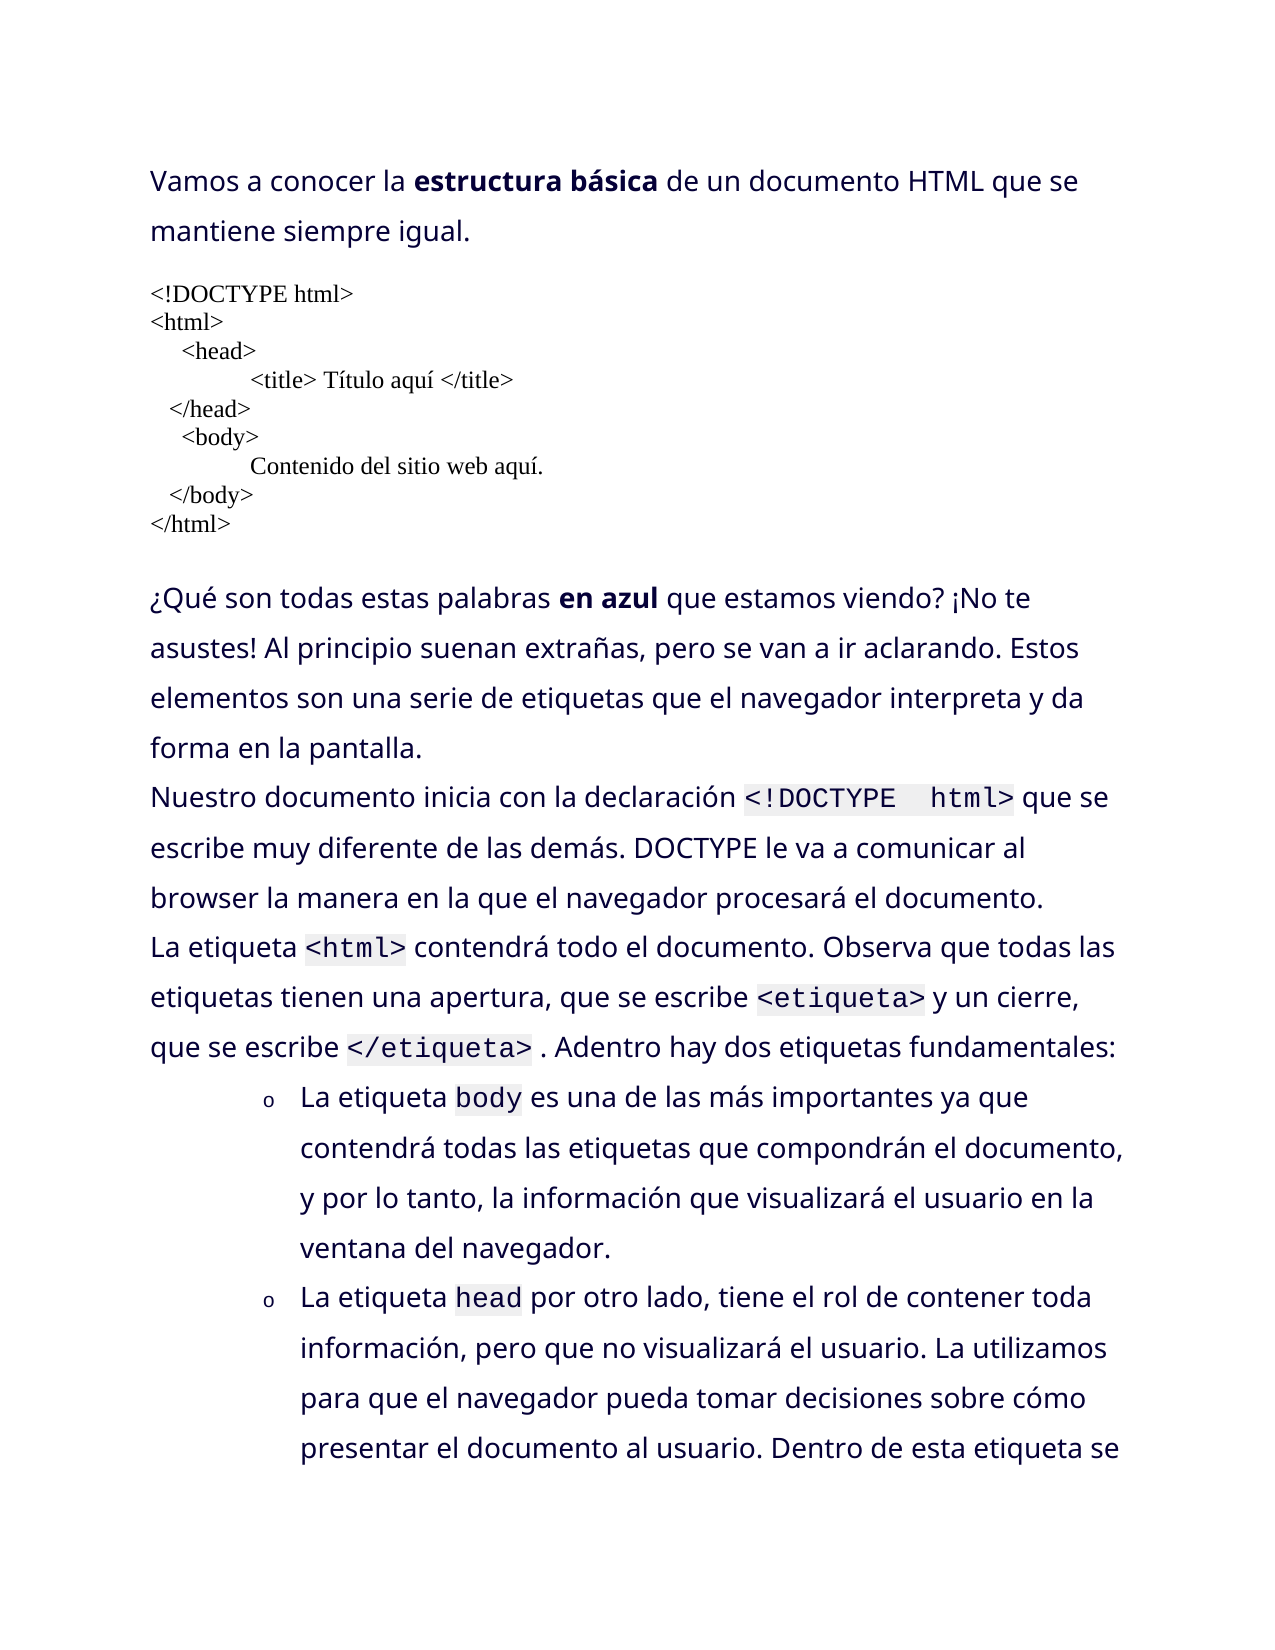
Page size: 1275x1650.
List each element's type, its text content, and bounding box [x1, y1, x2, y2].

list La etiqueta body es una de las más importantes ya que contendrá todas las etiquetas que compondrán el documento, y por lo tanto, la información que visualizará el usuario en la ventana del navegador. [262, 1066, 1125, 1266]
text </body> [150, 480, 1125, 509]
text Nuestro documento inicia con la declaración <!DOCTYPE html> que se escribe muy diferente de las demás. DOCTYPE le va a comunicar al browser la manera en la que el navegador procesará el documento. [150, 766, 1125, 916]
text Contenido del sitio web aquí. [150, 451, 1125, 480]
text </html> [150, 509, 1125, 537]
text <!DOCTYPE html> [150, 279, 1125, 307]
text <head> [150, 336, 1125, 365]
text <title> Título aquí </title> [150, 365, 1125, 394]
text Vamos a conocer la estructura básica de un documento HTML que se mantiene siempre igual. [150, 150, 1125, 250]
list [262, 1266, 1125, 1466]
text </head> [150, 394, 1125, 422]
text La etiqueta <html> contendrá todo el documento. Observa que todas las etiquetas tienen una apertura, que se escribe <etiqueta> y un cierre, que se escribe </etiqueta> . Adentro hay dos etiquetas fundamentales: [150, 916, 1125, 1066]
text <html> [150, 307, 1125, 336]
text <body> [150, 422, 1125, 451]
text ¿Qué son todas estas palabras en azul que estamos viendo? ¡No te asustes! Al principio suenan extrañas, pero se van a ir aclarando. Estos elementos son una serie de etiquetas que el navegador interpreta y da forma en la pantalla. [150, 566, 1125, 766]
